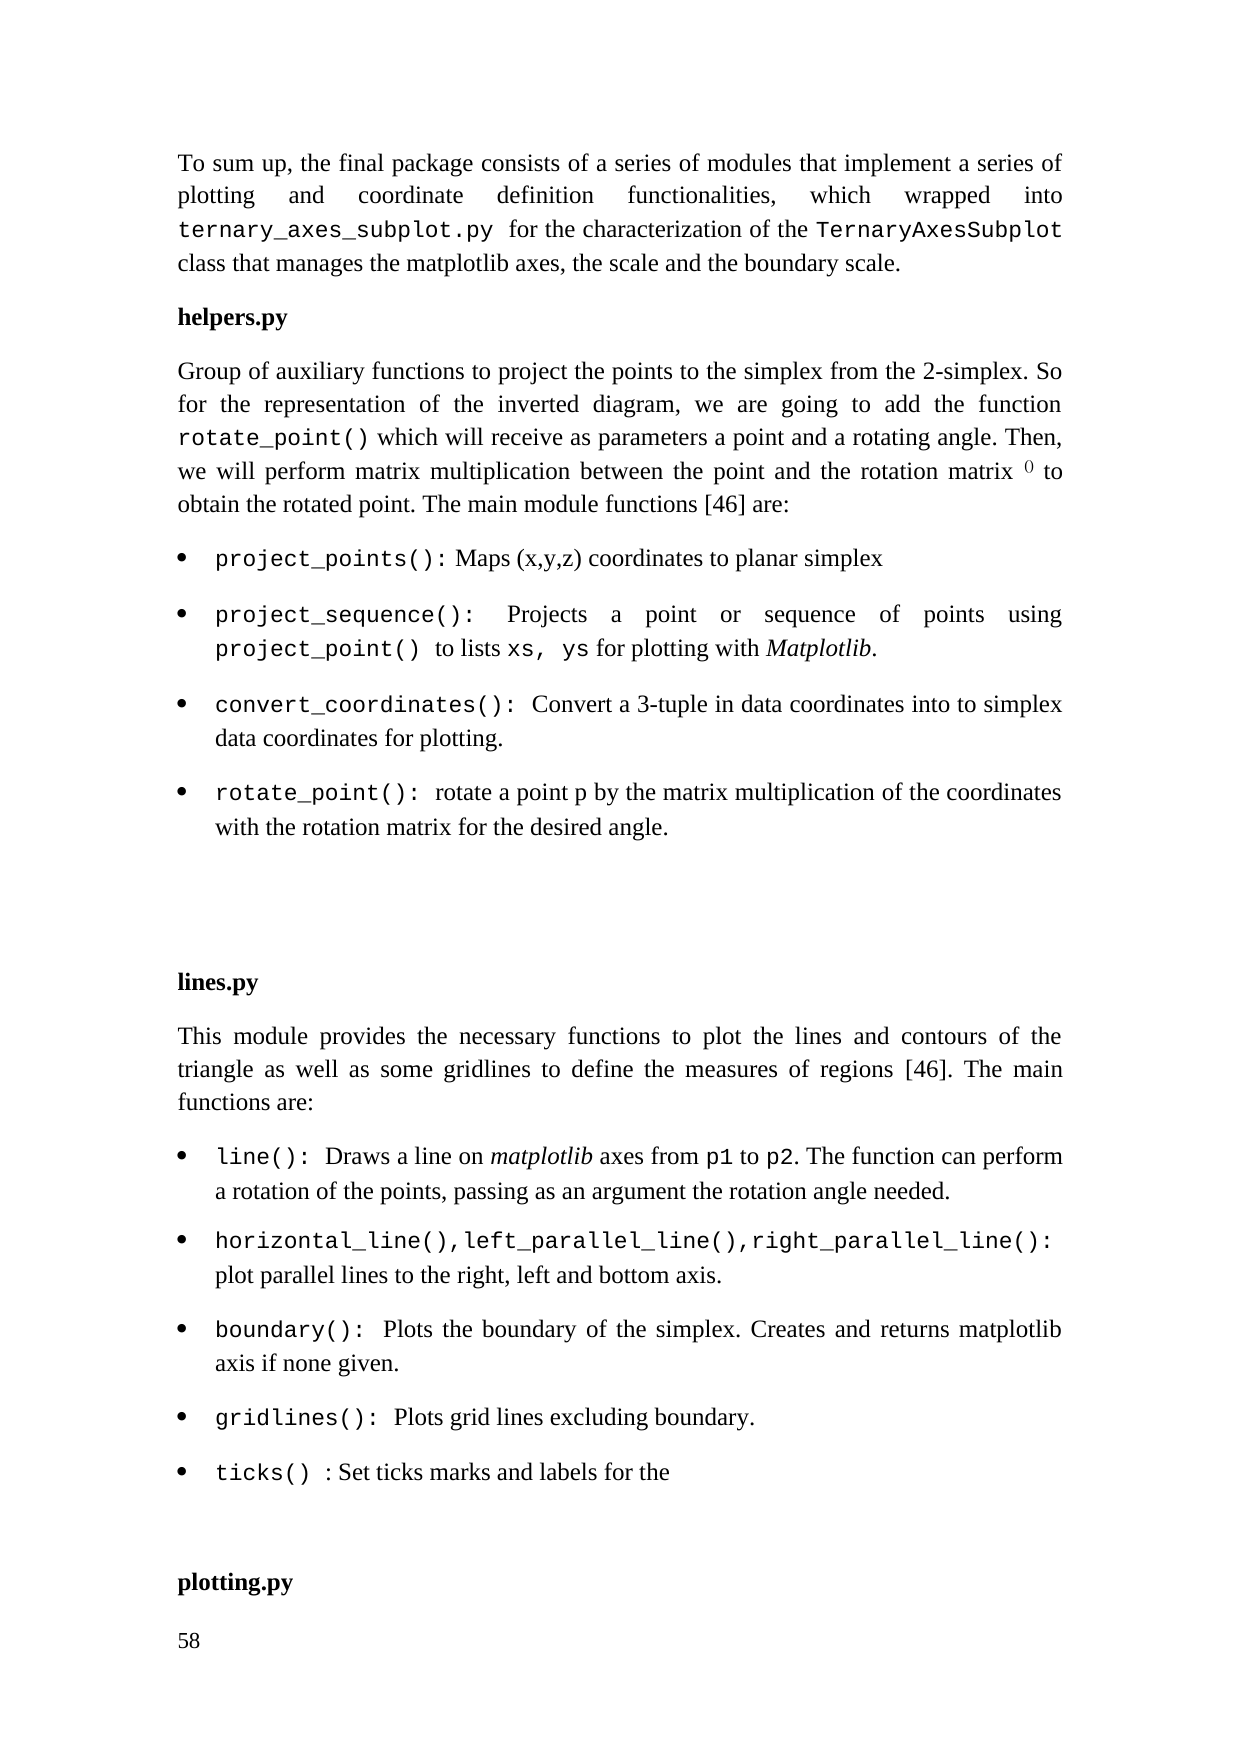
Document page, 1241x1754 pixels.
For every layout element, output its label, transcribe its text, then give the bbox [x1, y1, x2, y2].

text helpers.py [177, 302, 1063, 331]
text Group of auxiliary functions to project the points to the simplex from the 2-simplex. So for the representation of the inverted diagram, we are going to add the function rotate_point() which will receive as parameters a point and a rotating angle. Then, we will perform matrix multiplication between the point and the rotation matrix () to obtain the rotated point. The main module functions are: [177, 356, 1063, 518]
list ticks() : Set ticks marks and labels for the [177, 1457, 1063, 1488]
list rotate_point(): rotate a point p by the matrix multiplication of the coordinates with the rotation matrix for the desired angle. [177, 777, 1063, 840]
list boundary(): Plots the boundary of the simplex. Creates and returns matplotlib axis if none given. [177, 1314, 1063, 1377]
text This module provides the necessary functions to plot the lines and contours of the triangle as well as some gridlines to define the measures of regions. The main functions are: [177, 1021, 1063, 1116]
text lines.py [177, 967, 1063, 996]
text To sum up, the final package consists of a series of modules that implement a series of plotting and coordinate definition functionalities, which wrapped into ternary_axes_subplot.py for the characterization of the TernaryAxesSubplot class that manages the matplotlib axes, the scale and the boundary scale. [177, 148, 1063, 277]
list gridlines(): Plots grid lines excluding boundary. [177, 1402, 1063, 1432]
list project_points(): Maps (x,y,z) coordinates to planar simplex [177, 543, 1063, 573]
list horizontal_line(),left_parallel_line(),right_parallel_line(): plot parallel lines to the right, left and bottom axis. [177, 1229, 1063, 1288]
list convert_coordinates(): Convert a 3-tuple in data coordinates into to simplex data coordinates for plotting. [177, 689, 1063, 752]
list line(): Draws a line on matplotlib axes from p1 to p2. The function can perform a rotation of the points, passing as an argument the rotation angle needed. [177, 1141, 1063, 1204]
list project_sequence(): Projects a point or sequence of points using project_point() to lists xs, ys for plotting with Matplotlib. [177, 599, 1063, 663]
text plotting.py [177, 1567, 1063, 1596]
